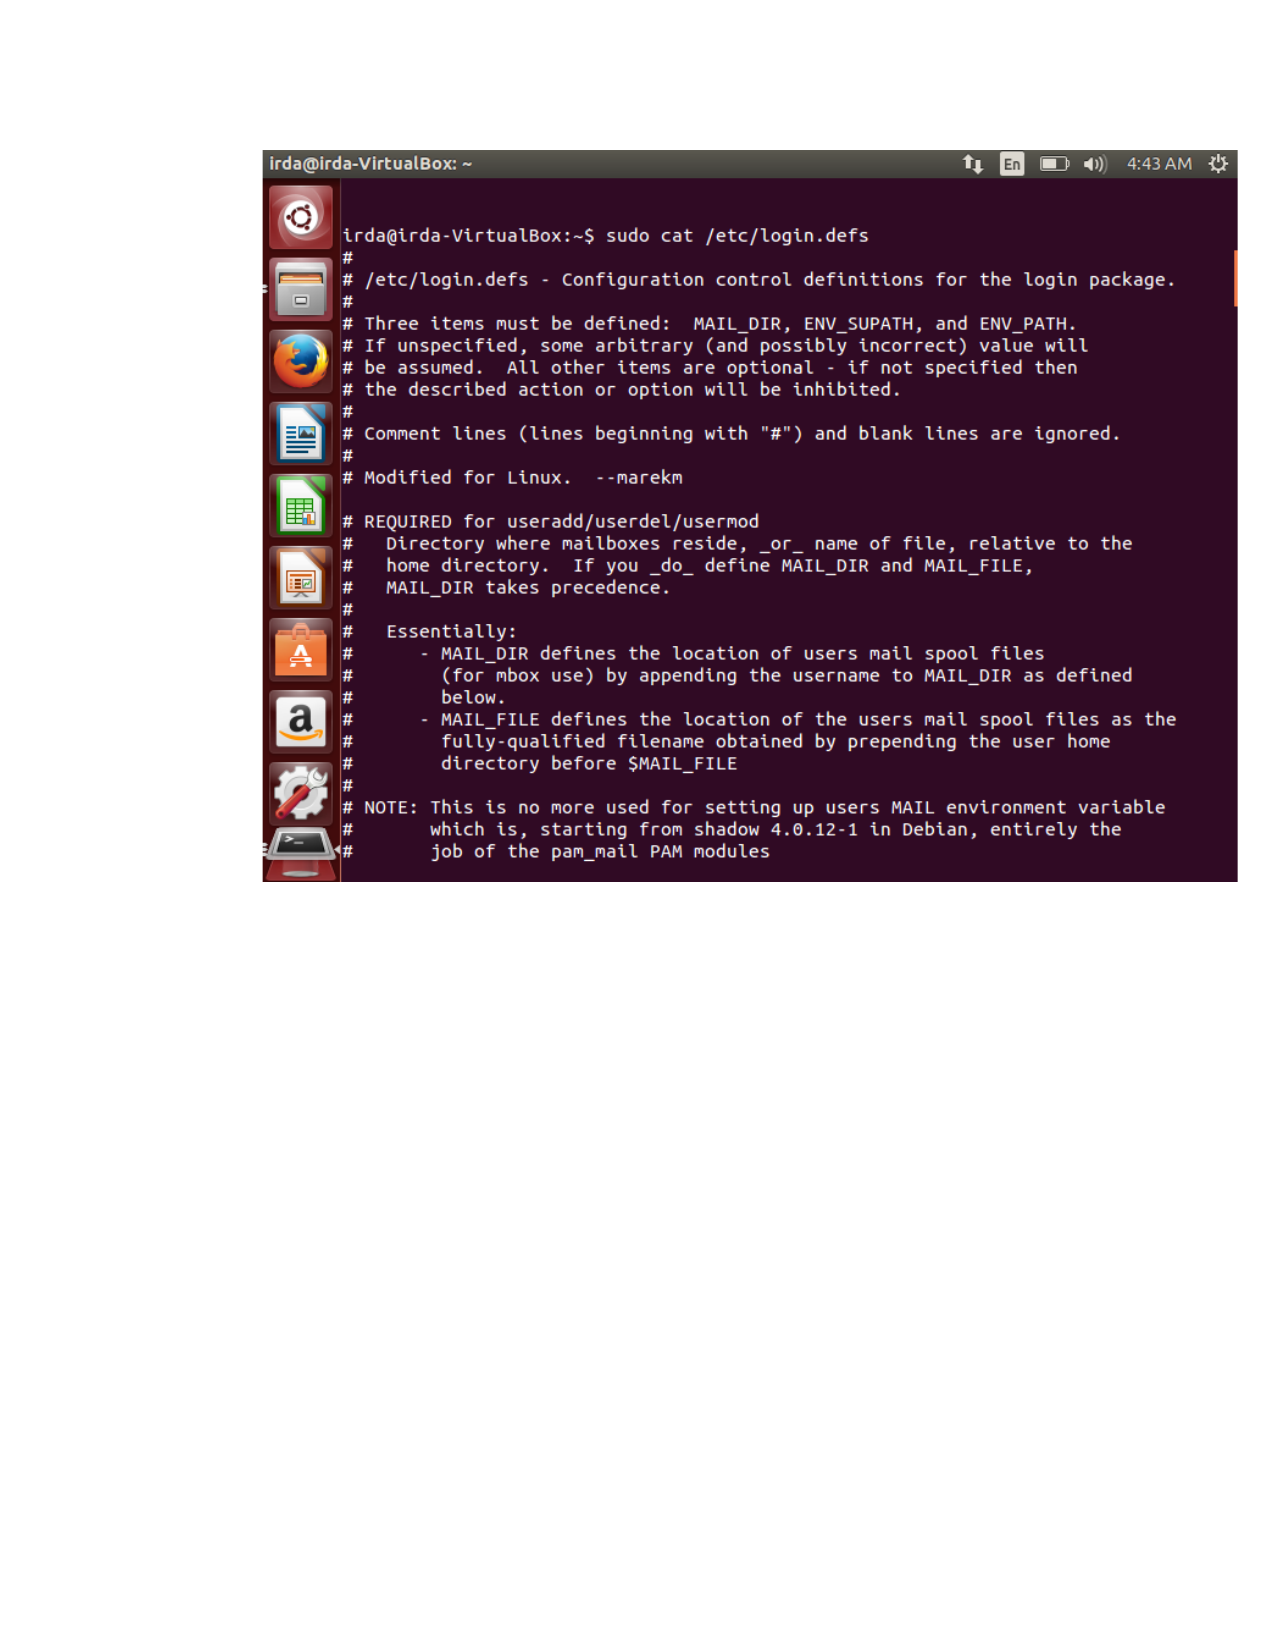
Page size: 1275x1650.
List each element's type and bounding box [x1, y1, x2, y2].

picture [262, 150, 1238, 882]
